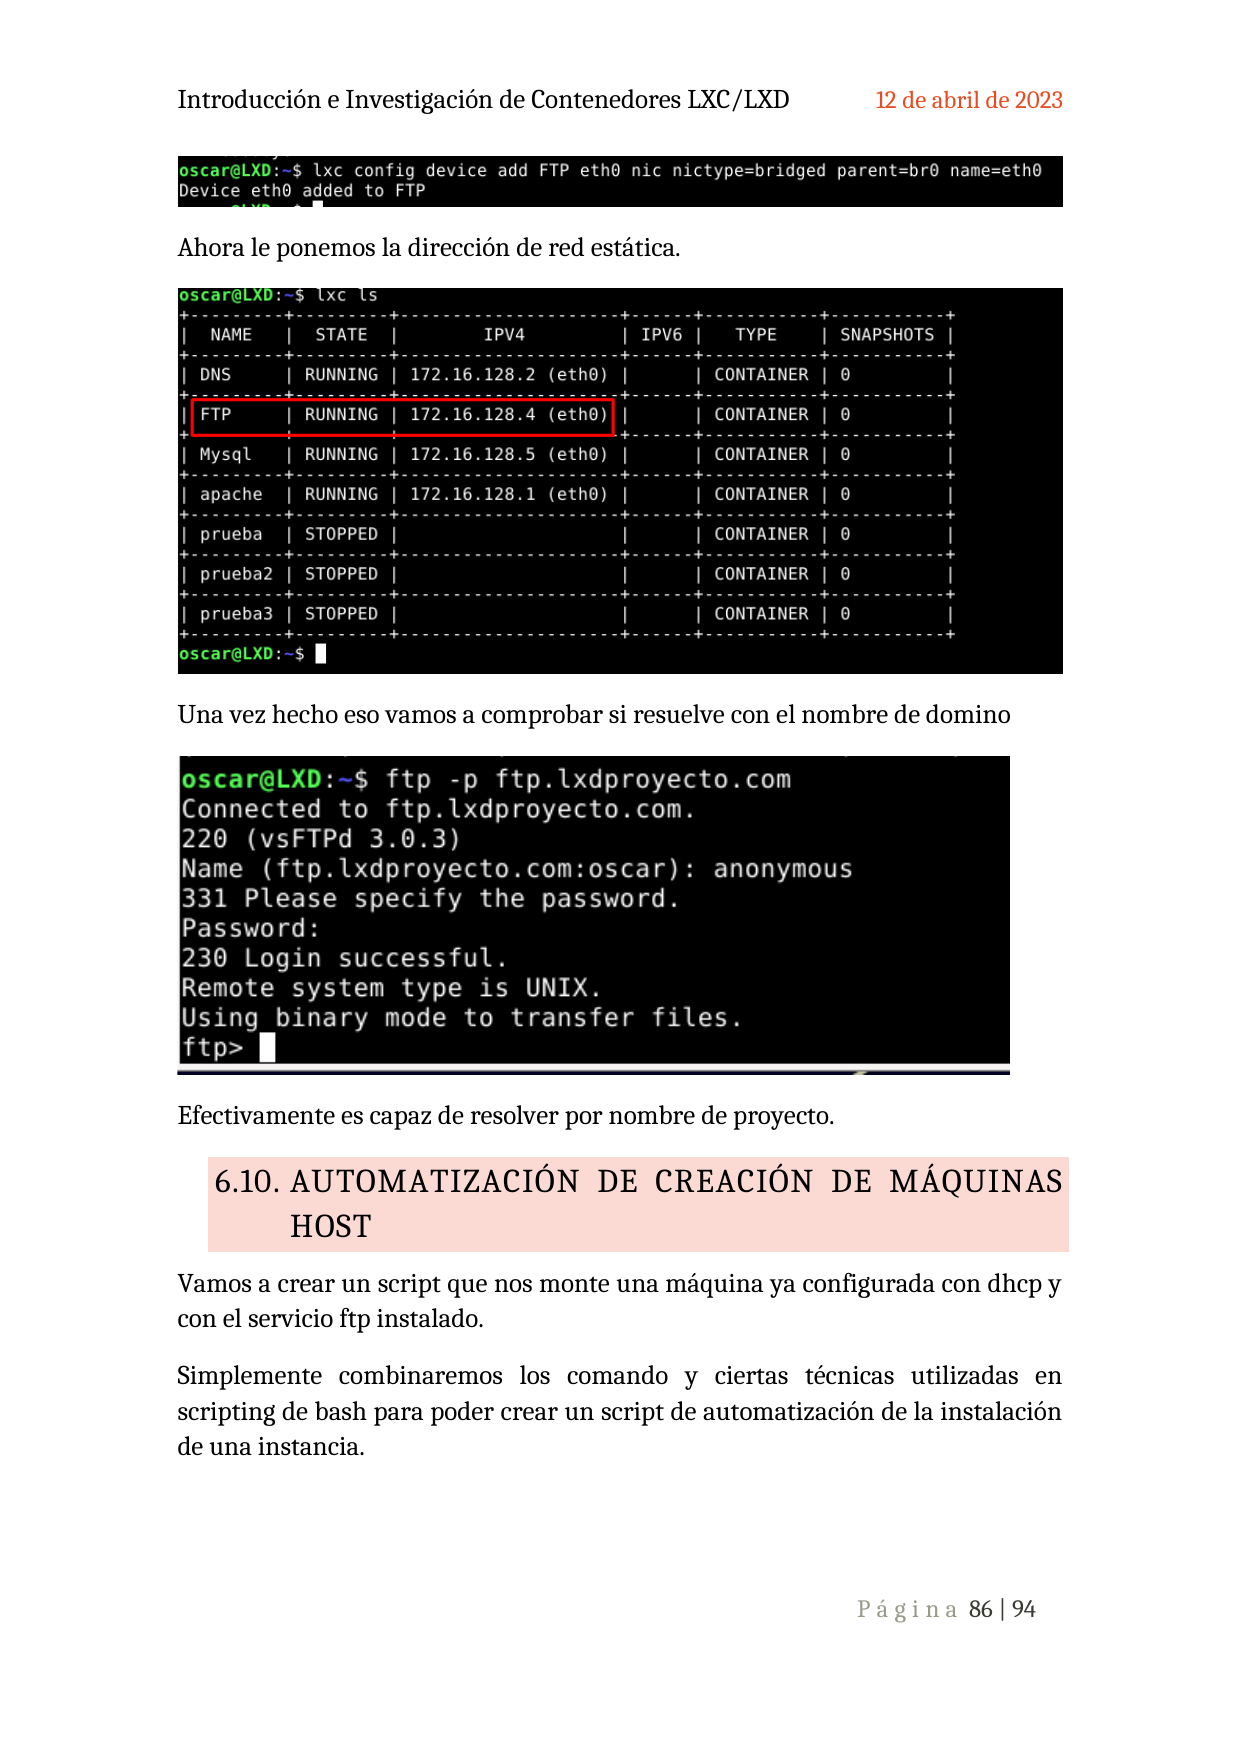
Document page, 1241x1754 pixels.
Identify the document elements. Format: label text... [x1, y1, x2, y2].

text Efectivamente es capaz de resolver por nombre de proyecto. [177, 1100, 1063, 1131]
picture [177, 156, 1063, 207]
picture [177, 756, 1010, 1075]
subtitle Automatización de creación de máquinas host [215, 1163, 1063, 1245]
text Ahora le ponemos la dirección de red estática. [177, 232, 1063, 263]
picture [177, 288, 1063, 674]
text Vamos a crear un script que nos monte una máquina ya configurada con dhcp y con el servicio ftp instalado. [177, 1268, 1063, 1334]
text Una vez hecho eso vamos a comprobar si resuelve con el nombre de domino [177, 699, 1063, 731]
text Simplemente combinaremos los comando y ciertas técnicas utilizadas en scripting de bash para poder crear un script de automatización de la instalación de una instancia. [177, 1360, 1063, 1463]
